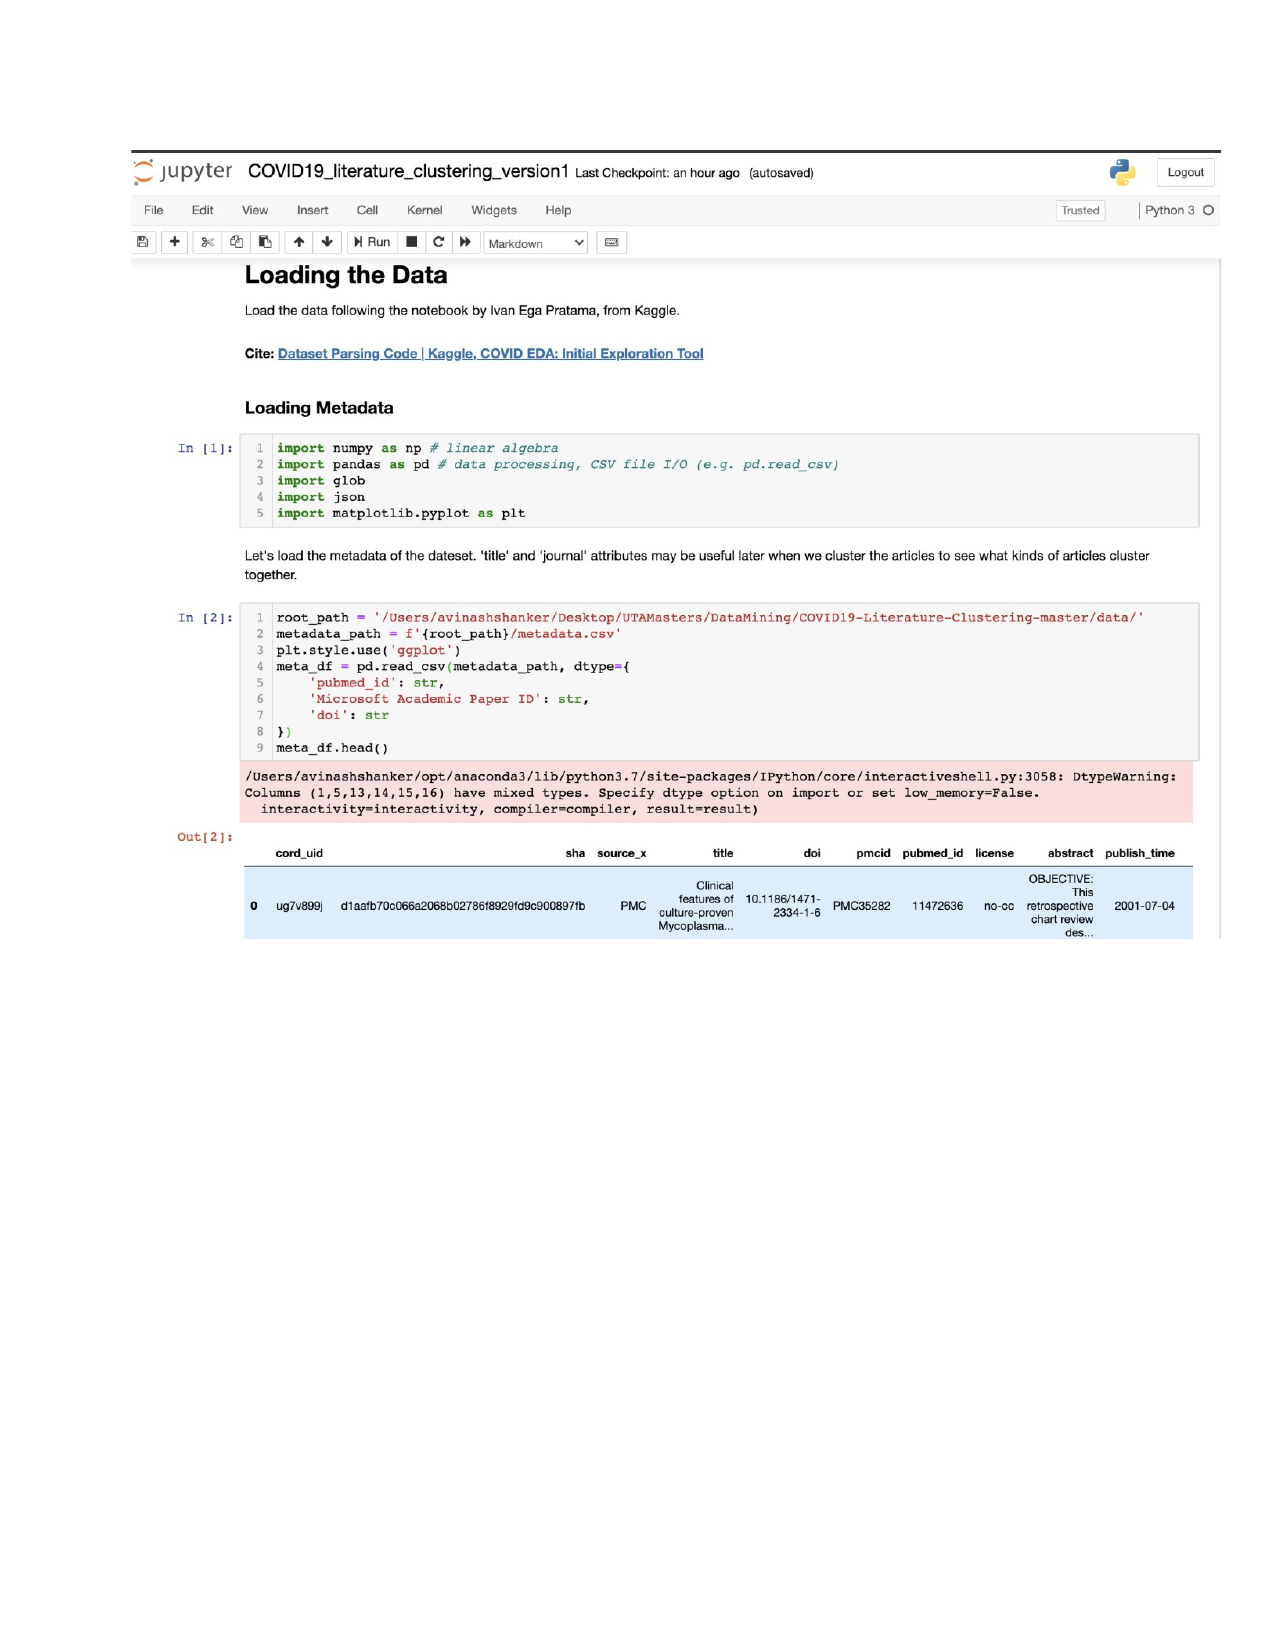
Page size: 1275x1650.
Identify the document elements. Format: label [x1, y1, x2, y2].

picture [131, 150, 1222, 939]
